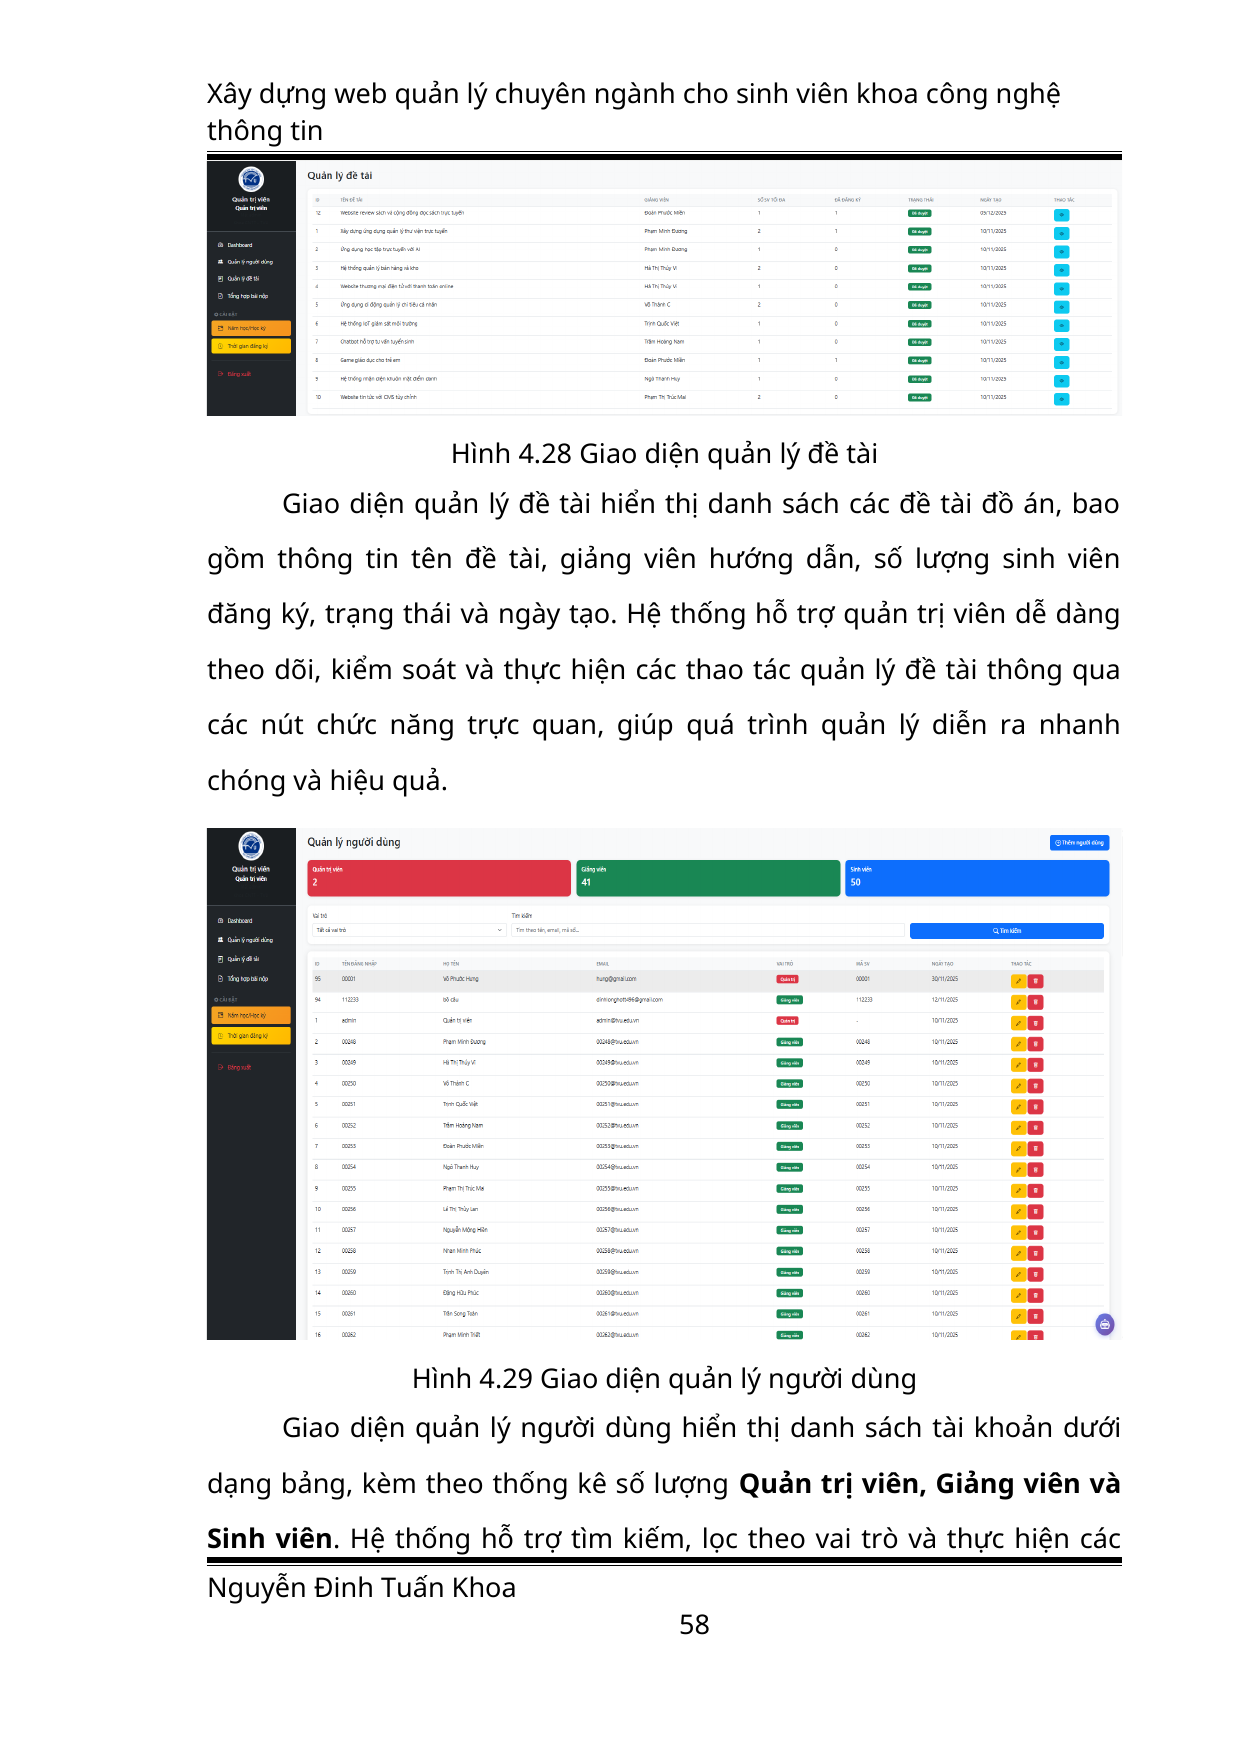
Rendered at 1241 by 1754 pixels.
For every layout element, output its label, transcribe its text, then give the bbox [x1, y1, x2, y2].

text Giao diện quản lý đề tài hiển thị danh sách các đề tài đồ án, bao gồm thông tin tên đề tài, giảng viên hướng dẫn, số lượng sinh viên đăng ký, trạng thái và ngày tạo. Hệ thống hỗ trợ quản trị viên dễ dàng theo dõi, kiểm soát và thực hiện các thao tác quản lý đề tài thông qua các nút chức năng trực quan, giúp quá trình quản lý diễn ra nhanh chóng và hiệu quả. [207, 484, 1122, 798]
picture [206, 160, 1123, 416]
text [207, 1409, 1122, 1556]
picture [206, 828, 1123, 1340]
